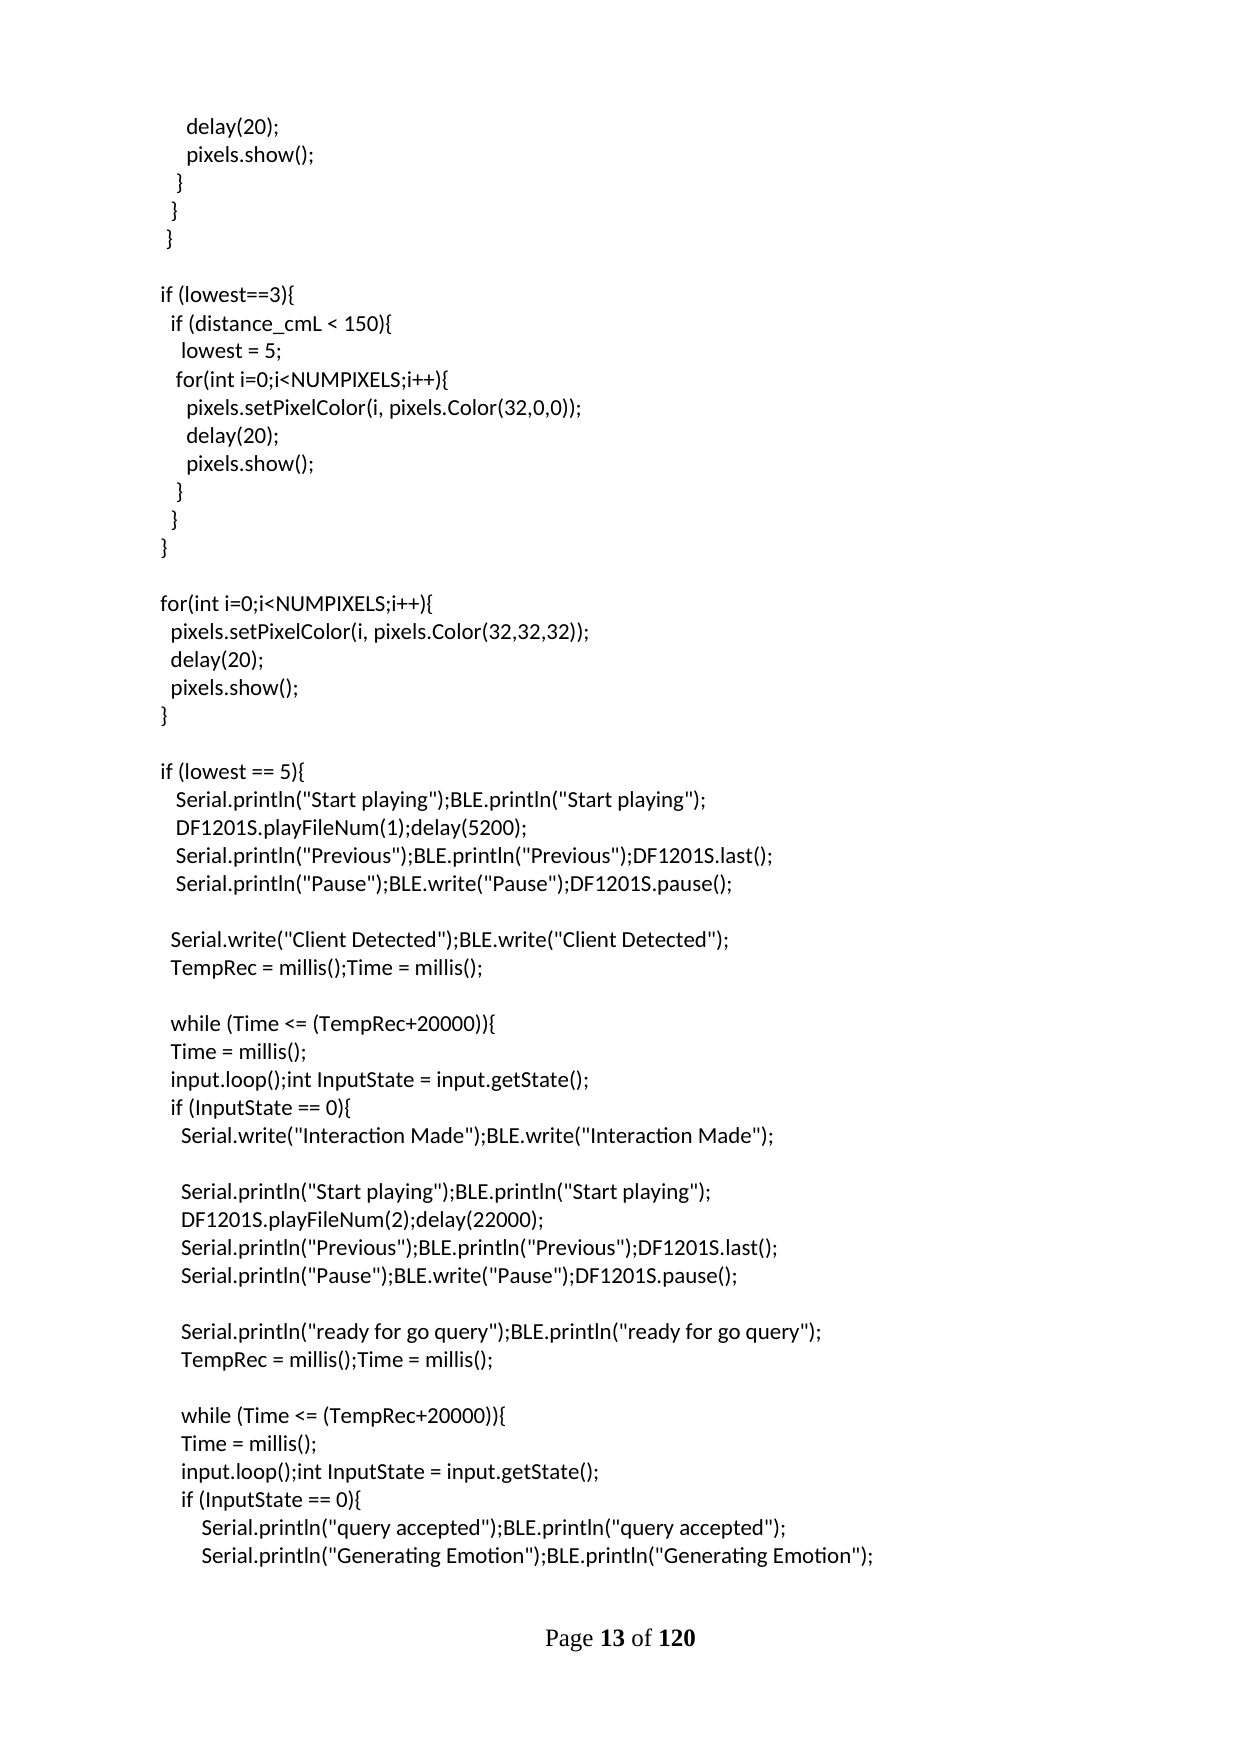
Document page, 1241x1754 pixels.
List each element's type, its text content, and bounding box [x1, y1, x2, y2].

text } [150, 701, 1090, 729]
text input.loop();int InputState = input.getState(); [150, 1065, 1090, 1093]
text DF1201S.playFileNum(1);delay(5200); [150, 813, 1090, 841]
text pixels.show(); [150, 449, 1090, 477]
text Time = millis(); [150, 1429, 1090, 1457]
text if (InputState == 0){ [150, 1093, 1090, 1121]
text pixels.setPixelColor(i, pixels.Color(32,0,0)); [150, 393, 1090, 421]
text TempRec = millis();Time = millis(); [150, 1345, 1090, 1373]
text input.loop();int InputState = input.getState(); [150, 1457, 1090, 1486]
text pixels.show(); [150, 141, 1090, 168]
text Serial.println("Start playing");BLE.println("Start playing"); [150, 785, 1090, 813]
text } [150, 168, 1090, 197]
text if (lowest==3){ [150, 281, 1090, 309]
text Serial.println("Generating Emotion");BLE.println("Generating Emotion"); [150, 1542, 1090, 1569]
text } [150, 533, 1090, 561]
text pixels.setPixelColor(i, pixels.Color(32,32,32)); [150, 617, 1090, 645]
text Serial.println("Previous");BLE.println("Previous");DF1201S.last(); [150, 841, 1090, 869]
text Serial.println("Pause");BLE.write("Pause");DF1201S.pause(); [150, 1261, 1090, 1289]
text Serial.println("Previous");BLE.println("Previous");DF1201S.last(); [150, 1233, 1090, 1261]
text while (Time <= (TempRec+20000)){ [150, 1009, 1090, 1037]
text delay(20); [150, 112, 1090, 141]
text Serial.write("Client Detected");BLE.write("Client Detected"); [150, 925, 1090, 953]
text Serial.println("query accepted");BLE.println("query accepted"); [150, 1513, 1090, 1542]
text Serial.println("ready for go query");BLE.println("ready for go query"); [150, 1317, 1090, 1345]
text TempRec = millis();Time = millis(); [150, 953, 1090, 981]
text if (distance_cmL < 150){ [150, 309, 1090, 337]
text Serial.println("Start playing");BLE.println("Start playing"); [150, 1177, 1090, 1205]
text } [150, 477, 1090, 505]
text } [150, 505, 1090, 533]
text if (lowest == 5){ [150, 757, 1090, 785]
text } [150, 224, 1090, 253]
text lowest = 5; [150, 337, 1090, 365]
text Serial.println("Pause");BLE.write("Pause");DF1201S.pause(); [150, 869, 1090, 897]
text Serial.write("Interaction Made");BLE.write("Interaction Made"); [150, 1121, 1090, 1149]
text if (InputState == 0){ [150, 1486, 1090, 1513]
text Time = millis(); [150, 1037, 1090, 1065]
text for(int i=0;i<NUMPIXELS;i++){ [150, 589, 1090, 617]
text } [150, 197, 1090, 224]
text delay(20); [150, 645, 1090, 673]
text DF1201S.playFileNum(2);delay(22000); [150, 1205, 1090, 1233]
text delay(20); [150, 421, 1090, 449]
text for(int i=0;i<NUMPIXELS;i++){ [150, 365, 1090, 393]
text pixels.show(); [150, 673, 1090, 701]
text while (Time <= (TempRec+20000)){ [150, 1401, 1090, 1429]
